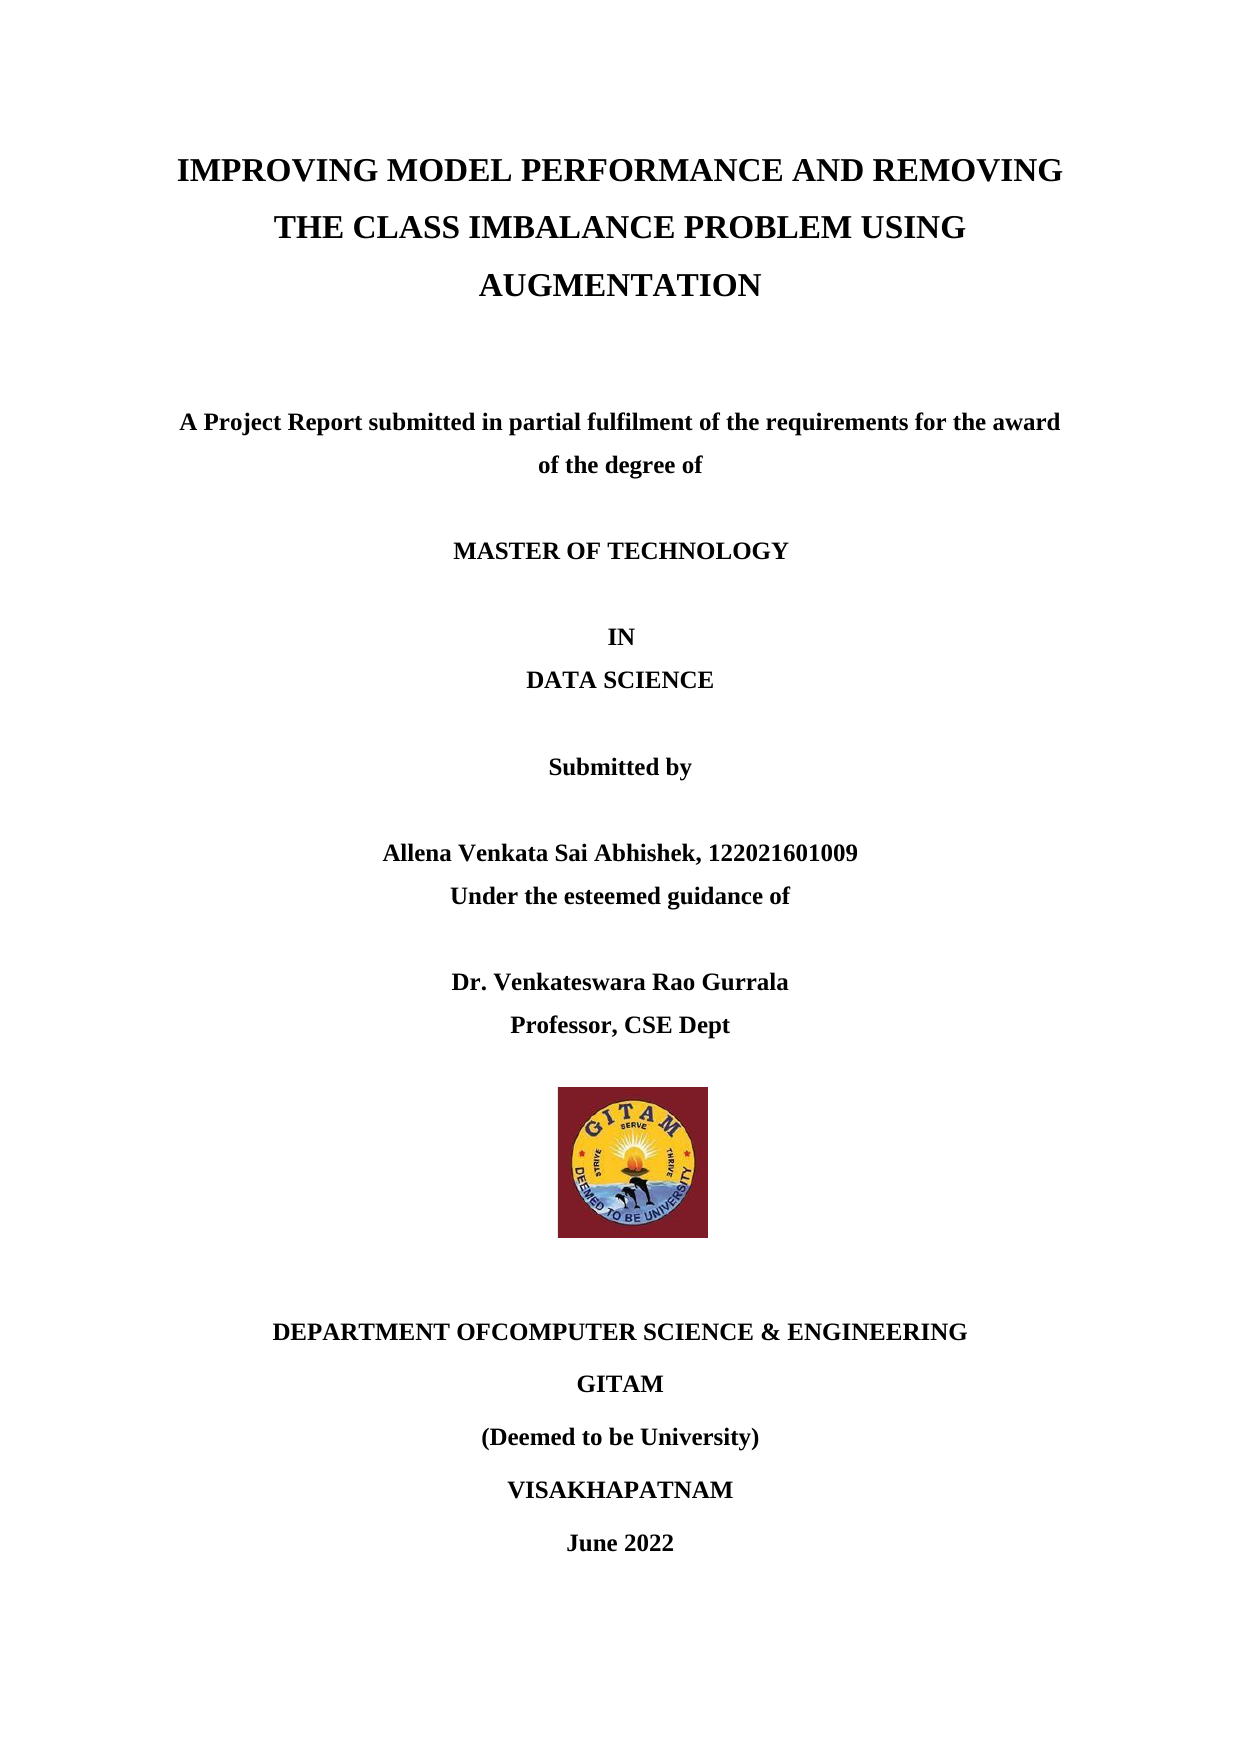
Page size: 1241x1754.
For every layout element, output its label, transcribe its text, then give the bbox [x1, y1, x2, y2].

text Professor, CSE Dept [150, 1010, 1090, 1039]
text A Project Report submitted in partial fulfilment of the requirements for the award [150, 407, 1090, 435]
text IN [150, 622, 1092, 651]
text DEPARTMENT OFCOMPUTER SCIENCE & ENGINEERING [150, 1317, 1090, 1345]
text GITAM [150, 1369, 1090, 1398]
picture [557, 1087, 708, 1238]
text VISAKHAPATNAM [150, 1475, 1090, 1504]
text MASTER OF TECHNOLOGY [150, 536, 1092, 565]
text Submitted by [150, 752, 1090, 780]
text Allena Venkata Sai Abhishek, 122021601009 [150, 838, 1090, 867]
text IMPROVING MODEL PERFORMANCE AND REMOVING THE CLASS IMBALANCE PROBLEM USING AUGMENTATION [150, 150, 1090, 303]
text June 2022 [150, 1528, 1090, 1557]
text Under the esteemed guidance of [150, 881, 1090, 910]
text Dr. Venkateswara Rao Gurrala [150, 967, 1090, 996]
text DATA SCIENCE [150, 665, 1090, 694]
text of the degree of [150, 450, 1090, 478]
text (Deemed to be University) [150, 1422, 1090, 1451]
